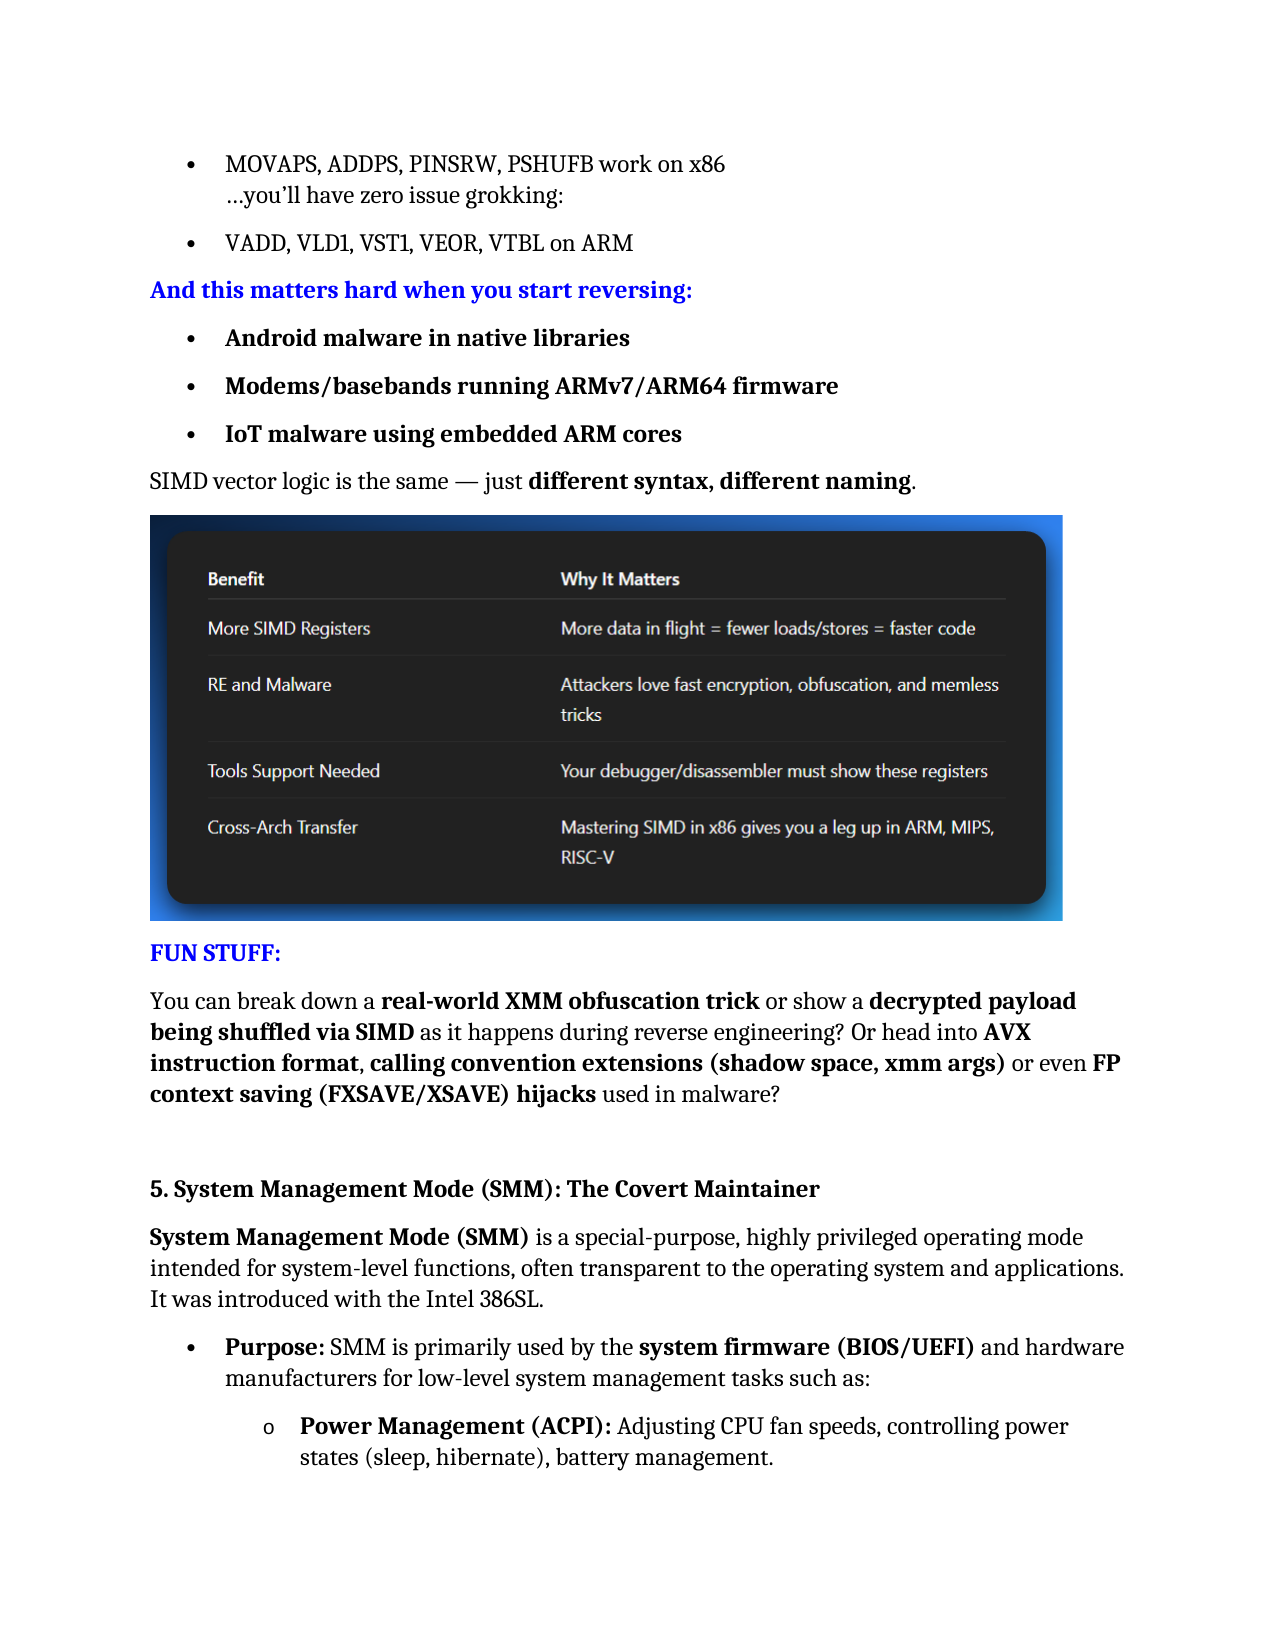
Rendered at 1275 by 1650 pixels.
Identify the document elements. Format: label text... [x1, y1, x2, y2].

text SIMD vector logic is the same — just different syntax, different naming. [150, 467, 1125, 496]
list Power Management (ACPI): Adjusting CPU fan speeds, controlling power states (sleep, hibernate), battery management. [262, 1412, 1125, 1471]
list IoT malware using embedded ARM cores [187, 419, 1125, 448]
list VADD, VLD1, VST1, VEOR, VTBL on ARM [187, 229, 1125, 257]
text You can break down a real-world XMM obfuscation trick or show a decrypted payload being shuffled via SIMD as it happens during reverse engineering? Or head into AVX instruction format, calling convention extensions (shadow space, xmm args) or even FP context saving (FXSAVE/XSAVE) hijacks used in malware? [150, 987, 1125, 1109]
list Purpose: SMM is primarily used by the system firmware (BIOS/UEFI) and hardware manufacturers for low-level system management tasks such as: [187, 1333, 1125, 1393]
text FUN STUFF: [150, 939, 1125, 968]
list MOVAPS, ADDPS, PINSRW, PSHUFB work on x86 …you’ll have zero issue grokking: [187, 150, 1125, 210]
list Android malware in native libraries [187, 324, 1125, 353]
list Modems/basebands running ARMv7/ARM64 firmware [187, 372, 1125, 401]
text System Management Mode (SMM) is a special-purpose, highly privileged operating mode intended for system-level functions, often transparent to the operating system and applications. It was introduced with the Intel 386SL. [150, 1223, 1125, 1314]
text 5. System Management Mode (SMM): The Covert Maintainer [150, 1175, 1125, 1204]
picture [150, 515, 1063, 921]
text And this matters hard when you start reversing: [150, 276, 1125, 305]
